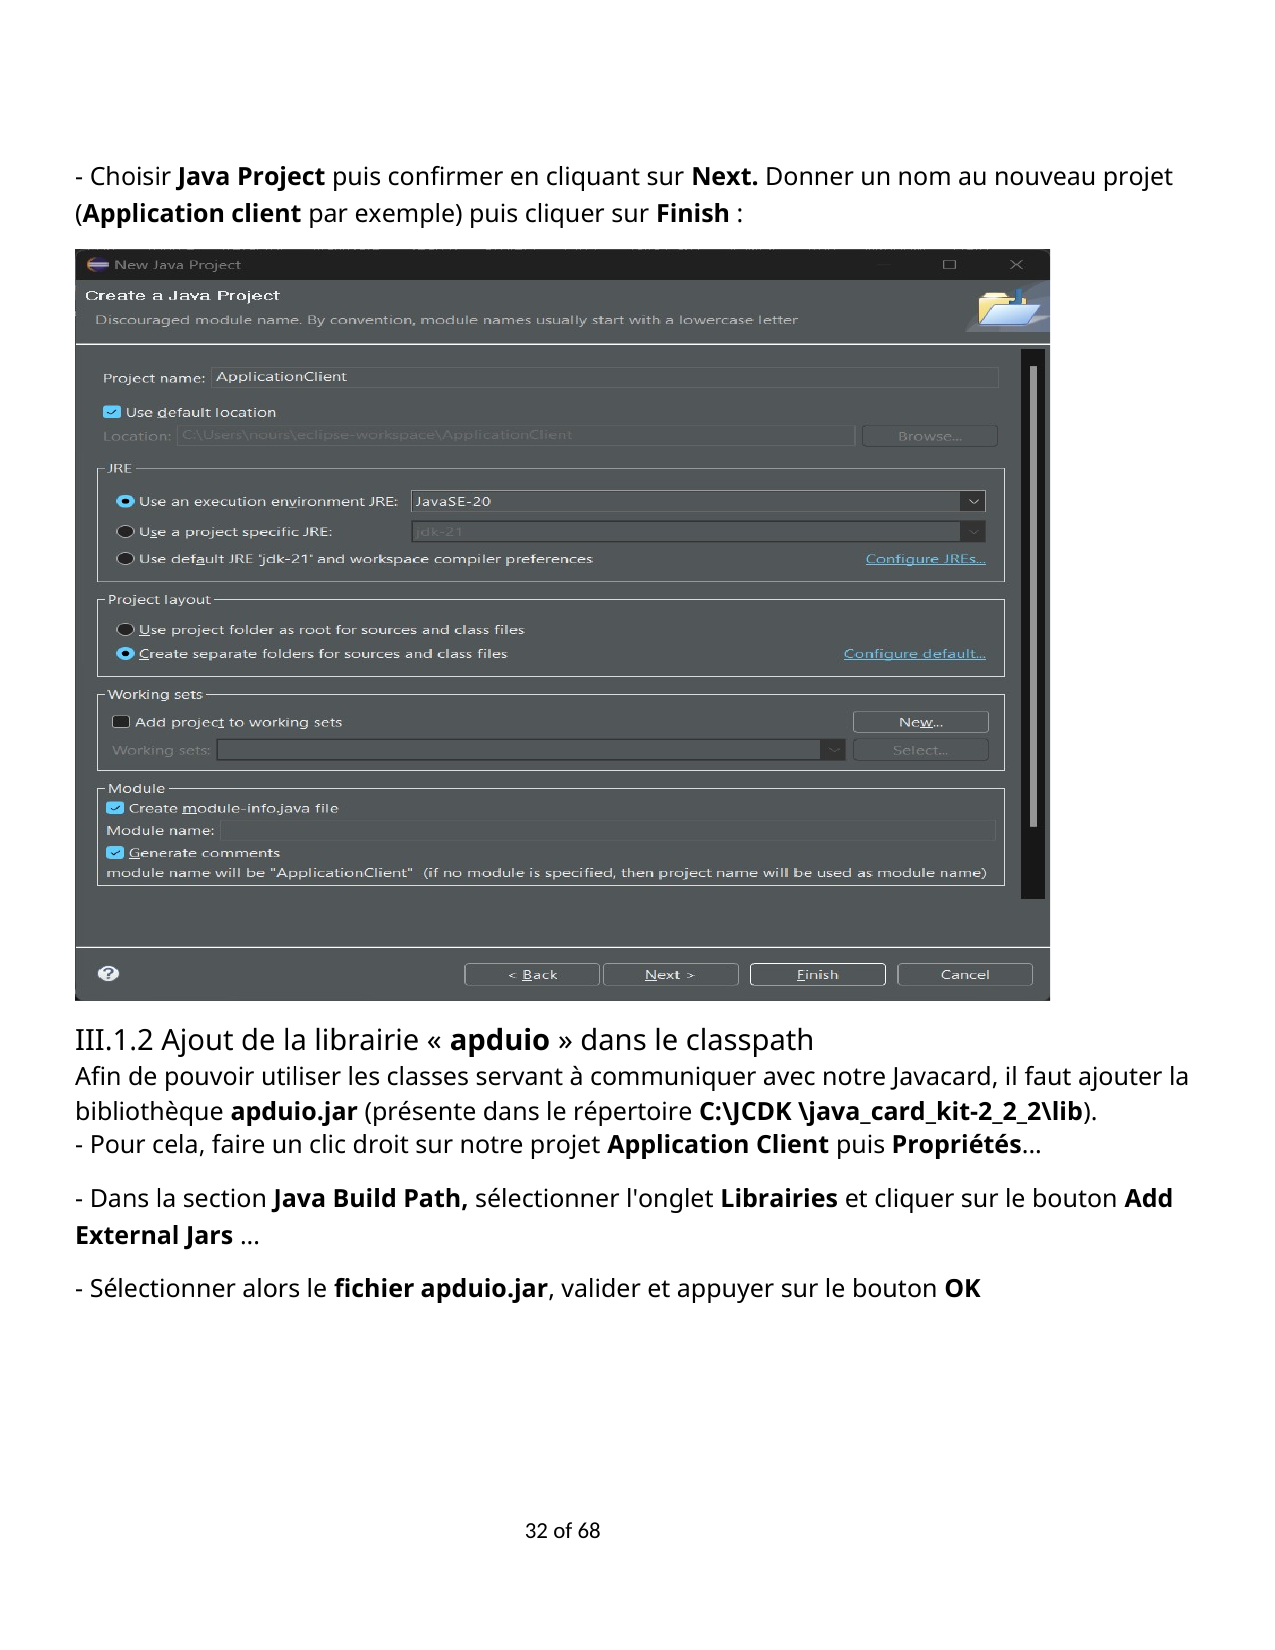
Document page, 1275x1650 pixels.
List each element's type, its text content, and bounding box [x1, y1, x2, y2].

text III.1.2 Ajout de la librairie « apduio » dans le classpath [75, 1019, 1200, 1059]
text - Choisir Java Project puis confirmer en cliquant sur Next. Donner un nom au nouveau projet (Application client par exemple) puis cliquer sur Finish : [75, 159, 1200, 230]
picture [75, 249, 1050, 1001]
text - Pour cela, faire un clic droit sur notre projet Application Client puis Propriétés... [75, 1127, 1200, 1161]
text - Dans la section Java Build Path, sélectionner l'onglet Librairies et cliquer sur le bouton Add External Jars ... [75, 1181, 1200, 1251]
text Afin de pouvoir utiliser les classes servant à communiquer avec notre Javacard, il faut ajouter la bibliothèque apduio.jar (présente dans le répertoire C:\JCDK \java_card_kit-2_2_2\lib). [75, 1059, 1200, 1127]
text - Sélectionner alors le fichier apduio.jar, valider et appuyer sur le bouton OK [75, 1271, 1200, 1305]
